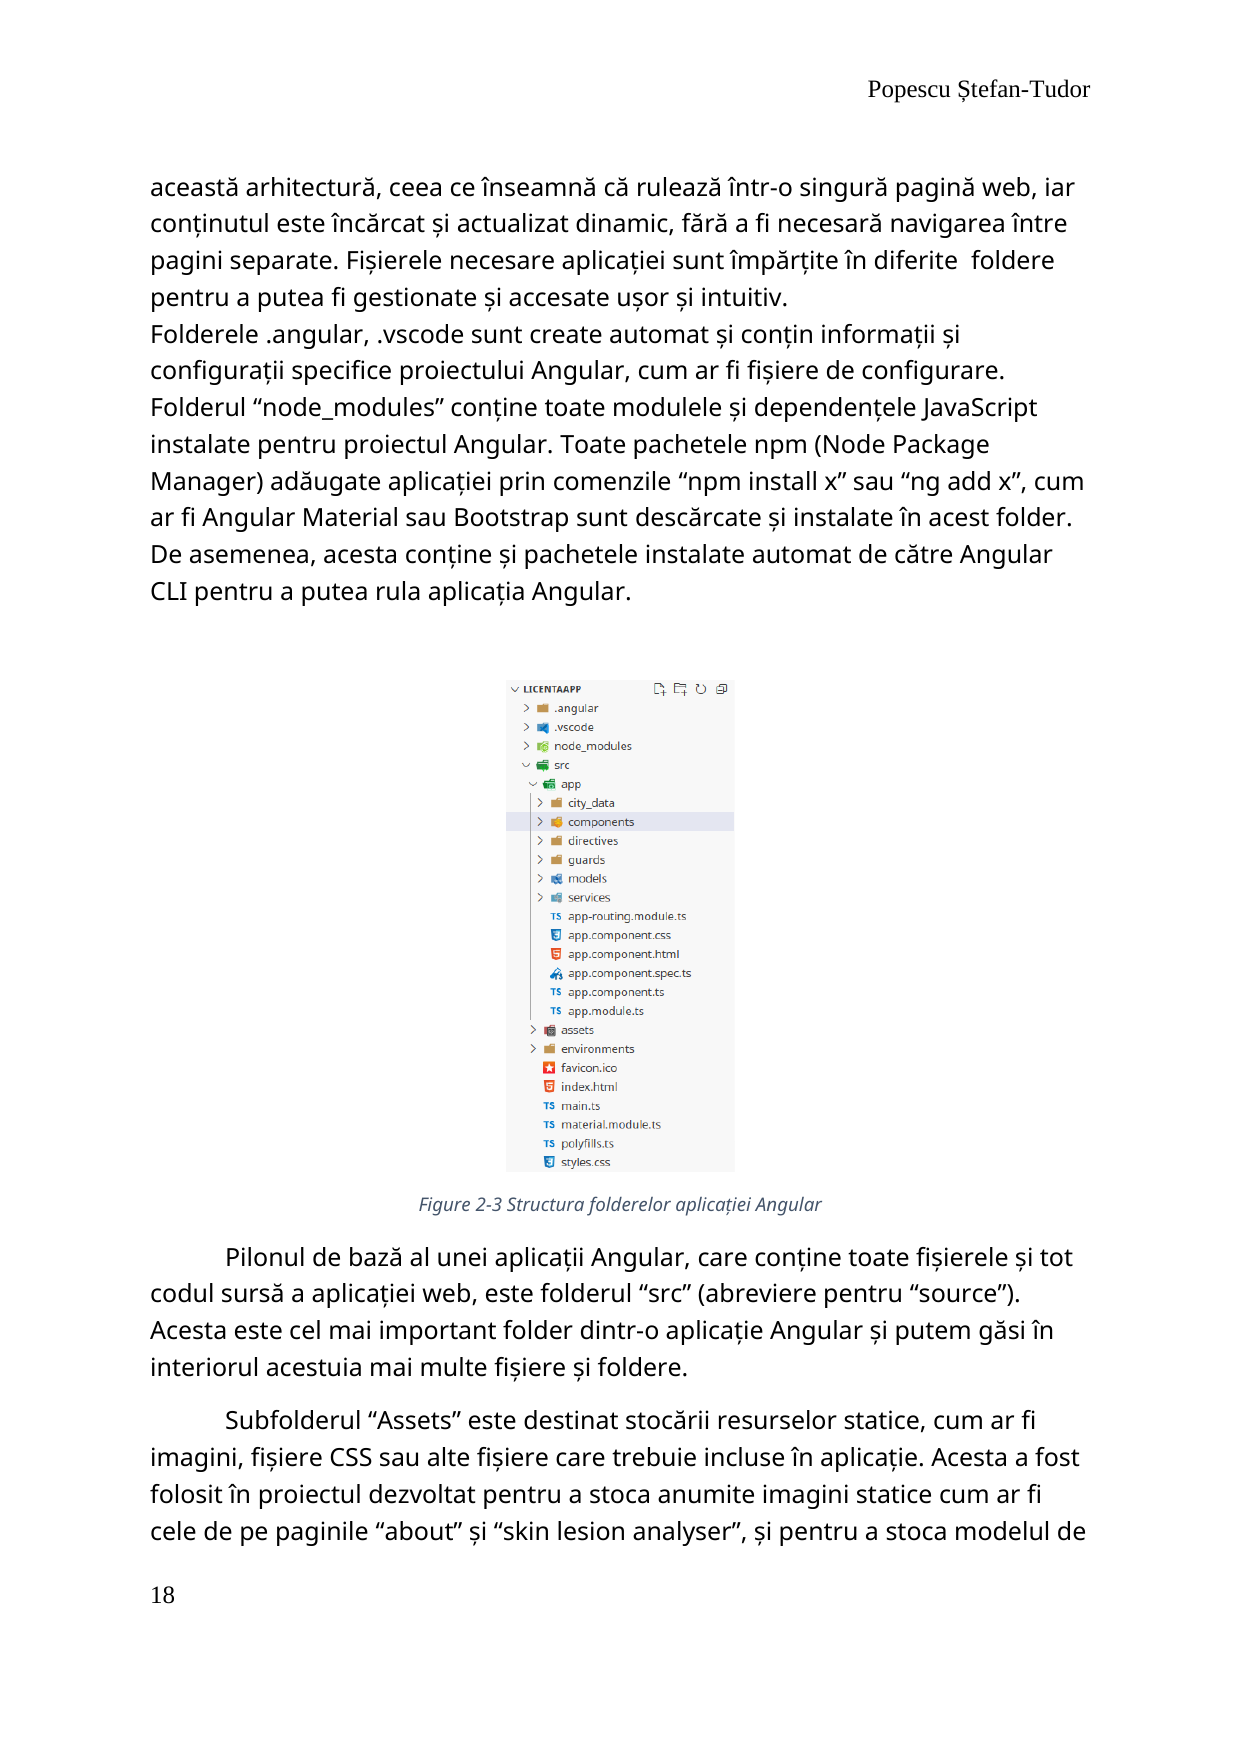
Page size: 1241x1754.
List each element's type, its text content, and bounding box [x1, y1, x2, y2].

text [150, 1403, 1090, 1547]
text Pilonul de bază al unei aplicații Angular, care conține toate fișierele și tot codul sursă a aplicației web, este folderul “src” (abreviere pentru “source”). Acesta este cel mai important folder dintr-o aplicație Angular și putem găsi în interiorul acestuia mai multe fișiere și foldere. [150, 1239, 1090, 1383]
picture [506, 680, 735, 1172]
text Figure 2-3 Structura folderelor aplicației Angular [150, 1191, 1090, 1216]
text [150, 169, 1090, 608]
